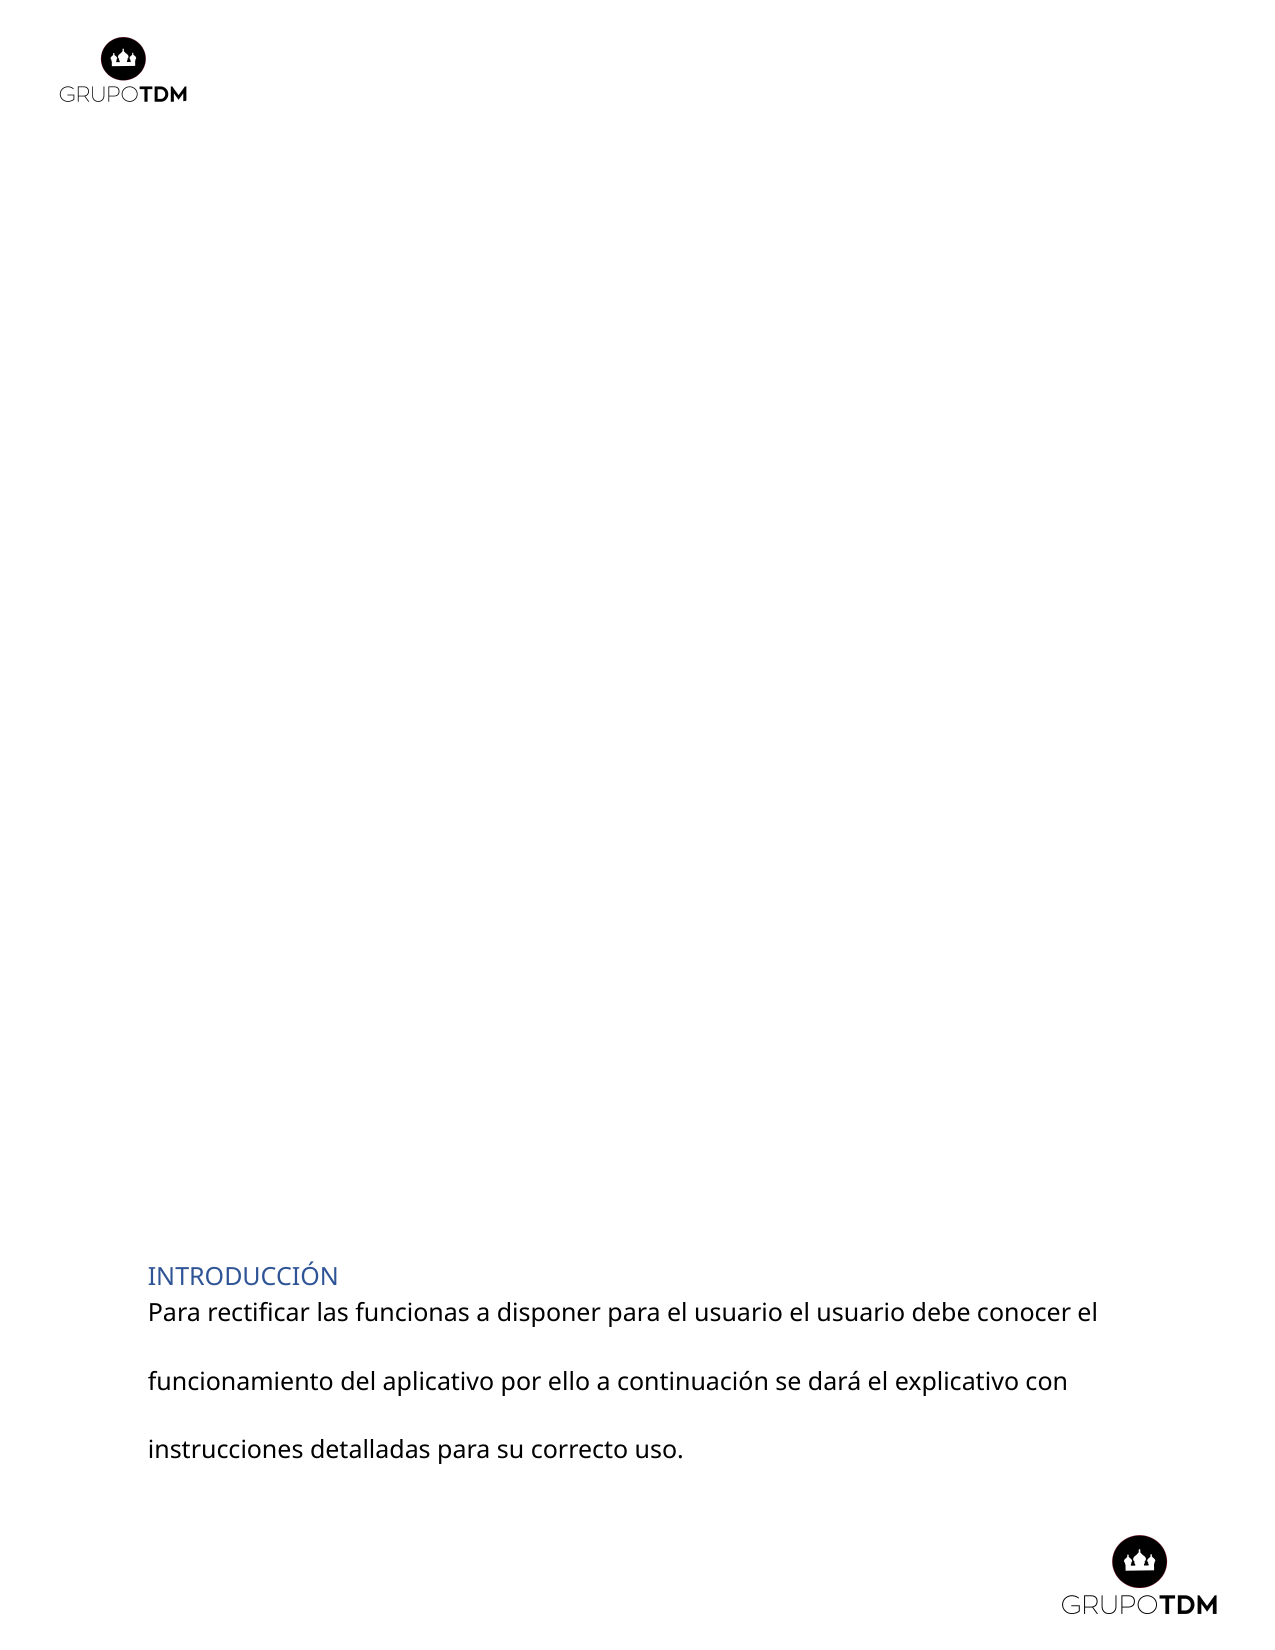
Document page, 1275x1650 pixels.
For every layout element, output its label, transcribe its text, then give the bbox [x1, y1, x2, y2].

picture [51, 29, 196, 108]
subtitle INTRODUCCIÓN [148, 1258, 1127, 1292]
picture [1054, 1527, 1227, 1622]
text Para rectificar las funcionas a disponer para el usuario el usuario debe conocer el funcionamiento del aplicativo por ello a continuación se dará el explicativo con instrucciones detalladas para su correcto uso. [148, 1295, 1127, 1465]
